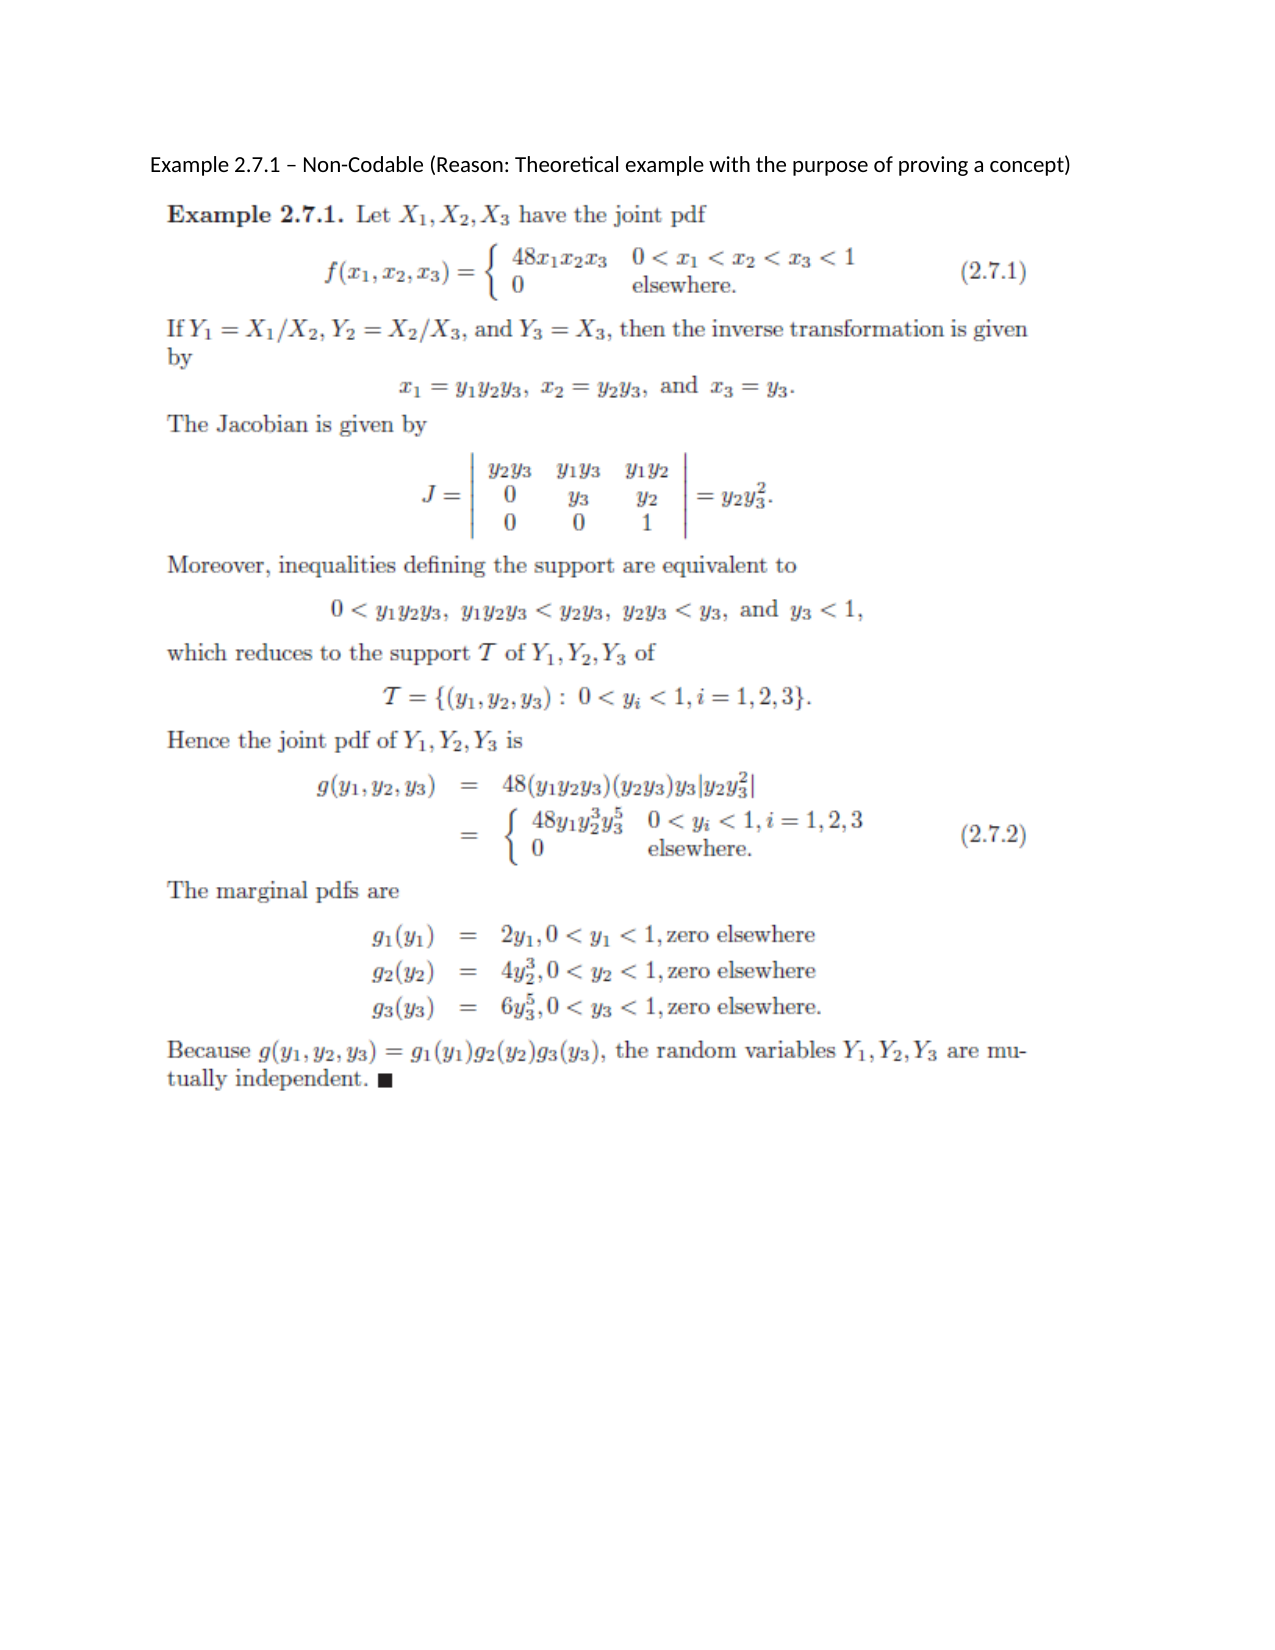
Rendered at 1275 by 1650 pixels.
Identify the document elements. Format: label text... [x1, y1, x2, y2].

text Example 2.7.1 – Non-Codable (Reason: Theoretical example with the purpose of proving a concept) [150, 150, 1125, 178]
picture [150, 196, 1079, 1116]
